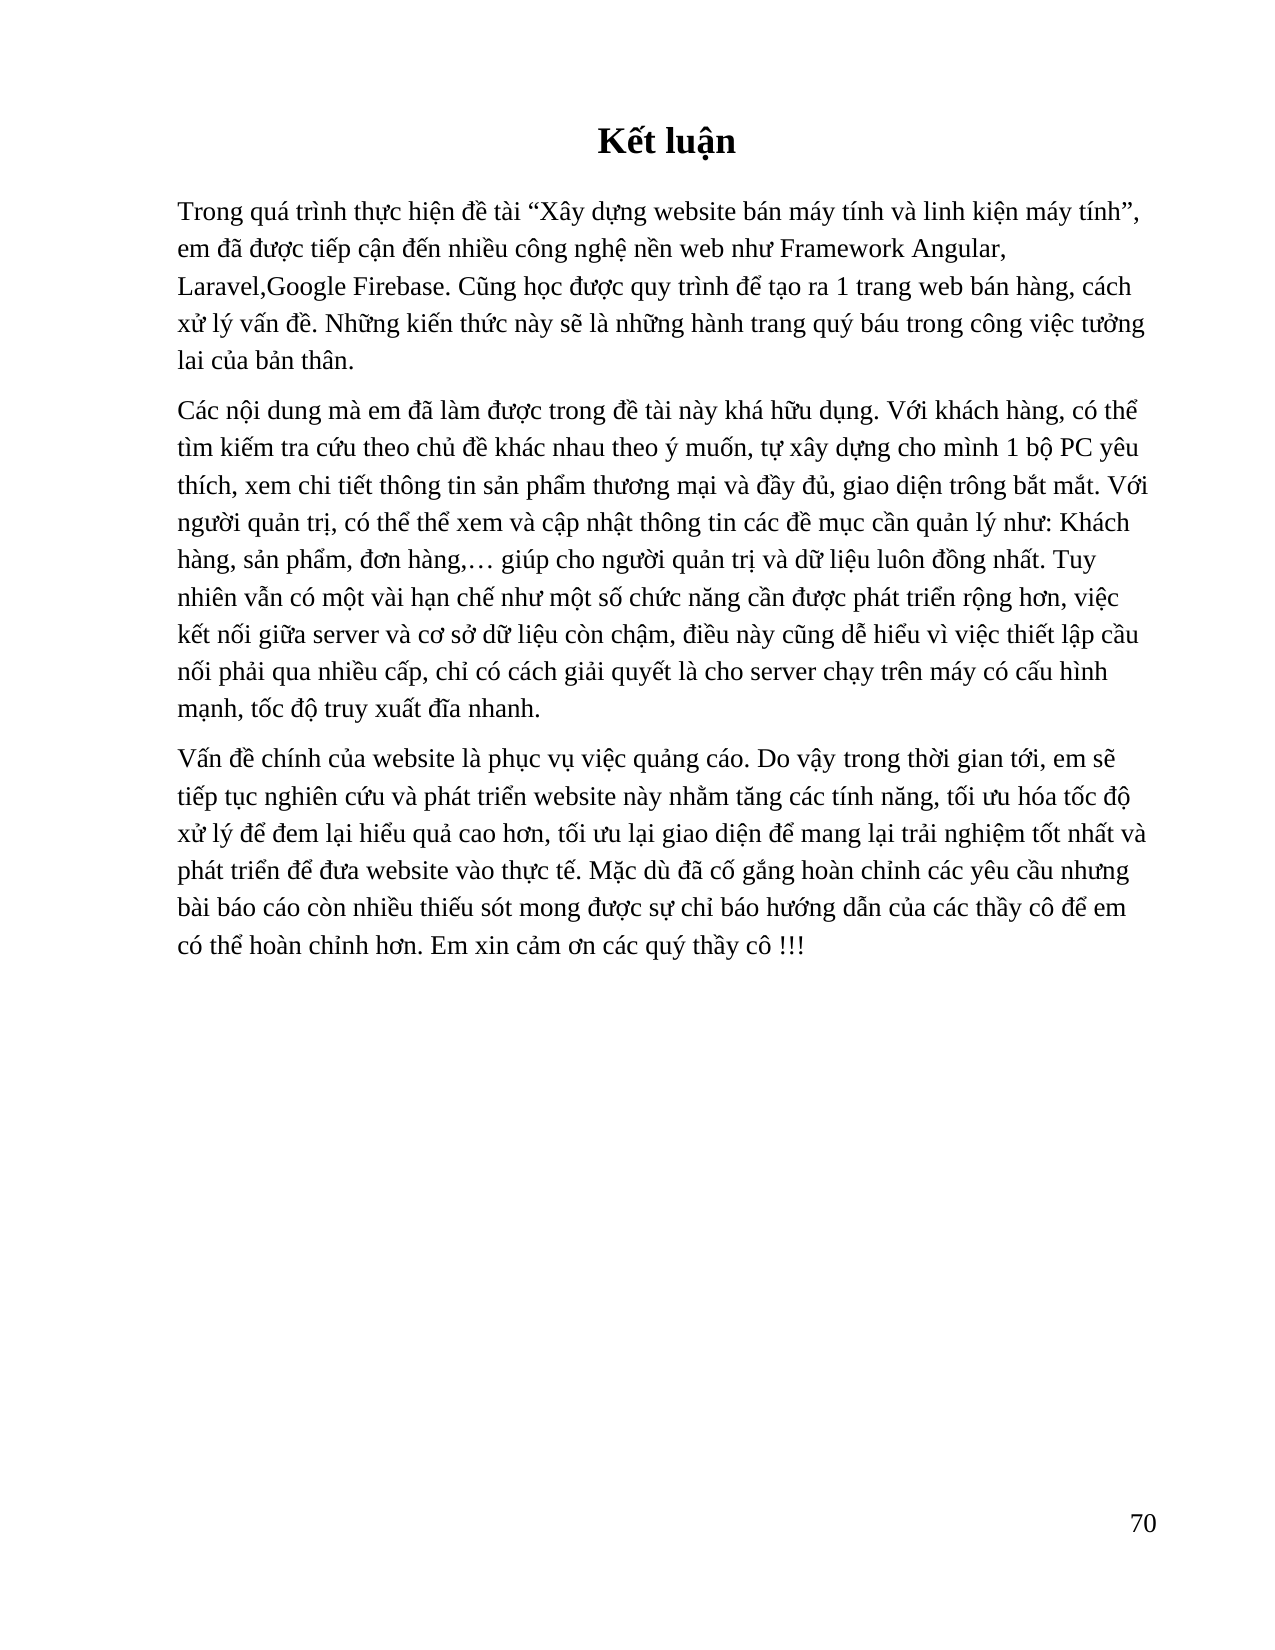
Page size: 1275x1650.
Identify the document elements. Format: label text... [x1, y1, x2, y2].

text Vấn đề chính của website là phục vụ việc quảng cáo. Do vậy trong thời gian tới, em sẽ tiếp tục nghiên cứu và phát triển website này nhằm tăng các tính năng, tối ưu hóa tốc độ xử lý để đem lại hiểu quả cao hơn, tối ưu lại giao diện để mang lại trải nghiệm tốt nhất và phát triển để đưa website vào thực tế. Mặc dù đã cố gắng hoàn chỉnh các yêu cầu nhưng bài báo cáo còn nhiều thiếu sót mong được sự chỉ báo hướng dẫn của các thầy cô để em có thể hoàn chỉnh hơn. Em xin cảm ơn các quý thầy cô !!! [177, 742, 1156, 960]
text Các nội dung mà em đã làm được trong đề tài này khá hữu dụng. Với khách hàng, có thể tìm kiếm tra cứu theo chủ đề khác nhau theo ý muốn, tự xây dựng cho mình 1 bộ PC yêu thích, xem chi tiết thông tin sản phẩm thương mại và đầy đủ, giao diện trông bắt mắt. Với người quản trị, có thể thể xem và cập nhật thông tin các đề mục cần quản lý như: Khách hàng, sản phẩm, đơn hàng,… giúp cho người quản trị và dữ liệu luôn đồng nhất. Tuy nhiên vẫn có một vài hạn chế như một số chức năng cần được phát triển rộng hơn, việc kết nối giữa server và cơ sở dữ liệu còn chậm, điều này cũng dễ hiểu vì việc thiết lập cầu nối phải qua nhiều cấp, chỉ có cách giải quyết là cho server chạy trên máy có cấu hình mạnh, tốc độ truy xuất đĩa nhanh. [177, 394, 1156, 724]
text Trong quá trình thực hiện đề tài “Xây dựng website bán máy tính và linh kiện máy tính”, em đã được tiếp cận đến nhiều công nghệ nền web như Framework Angular, Laravel,Google Firebase. Cũng học được quy trình để tạo ra 1 trang web bán hàng, cách xử lý vấn đề. Những kiến thức này sẽ là những hành trang quý báu trong công việc tưởng lai của bản thân. [177, 195, 1156, 376]
subtitle Kết luận [177, 118, 1156, 162]
